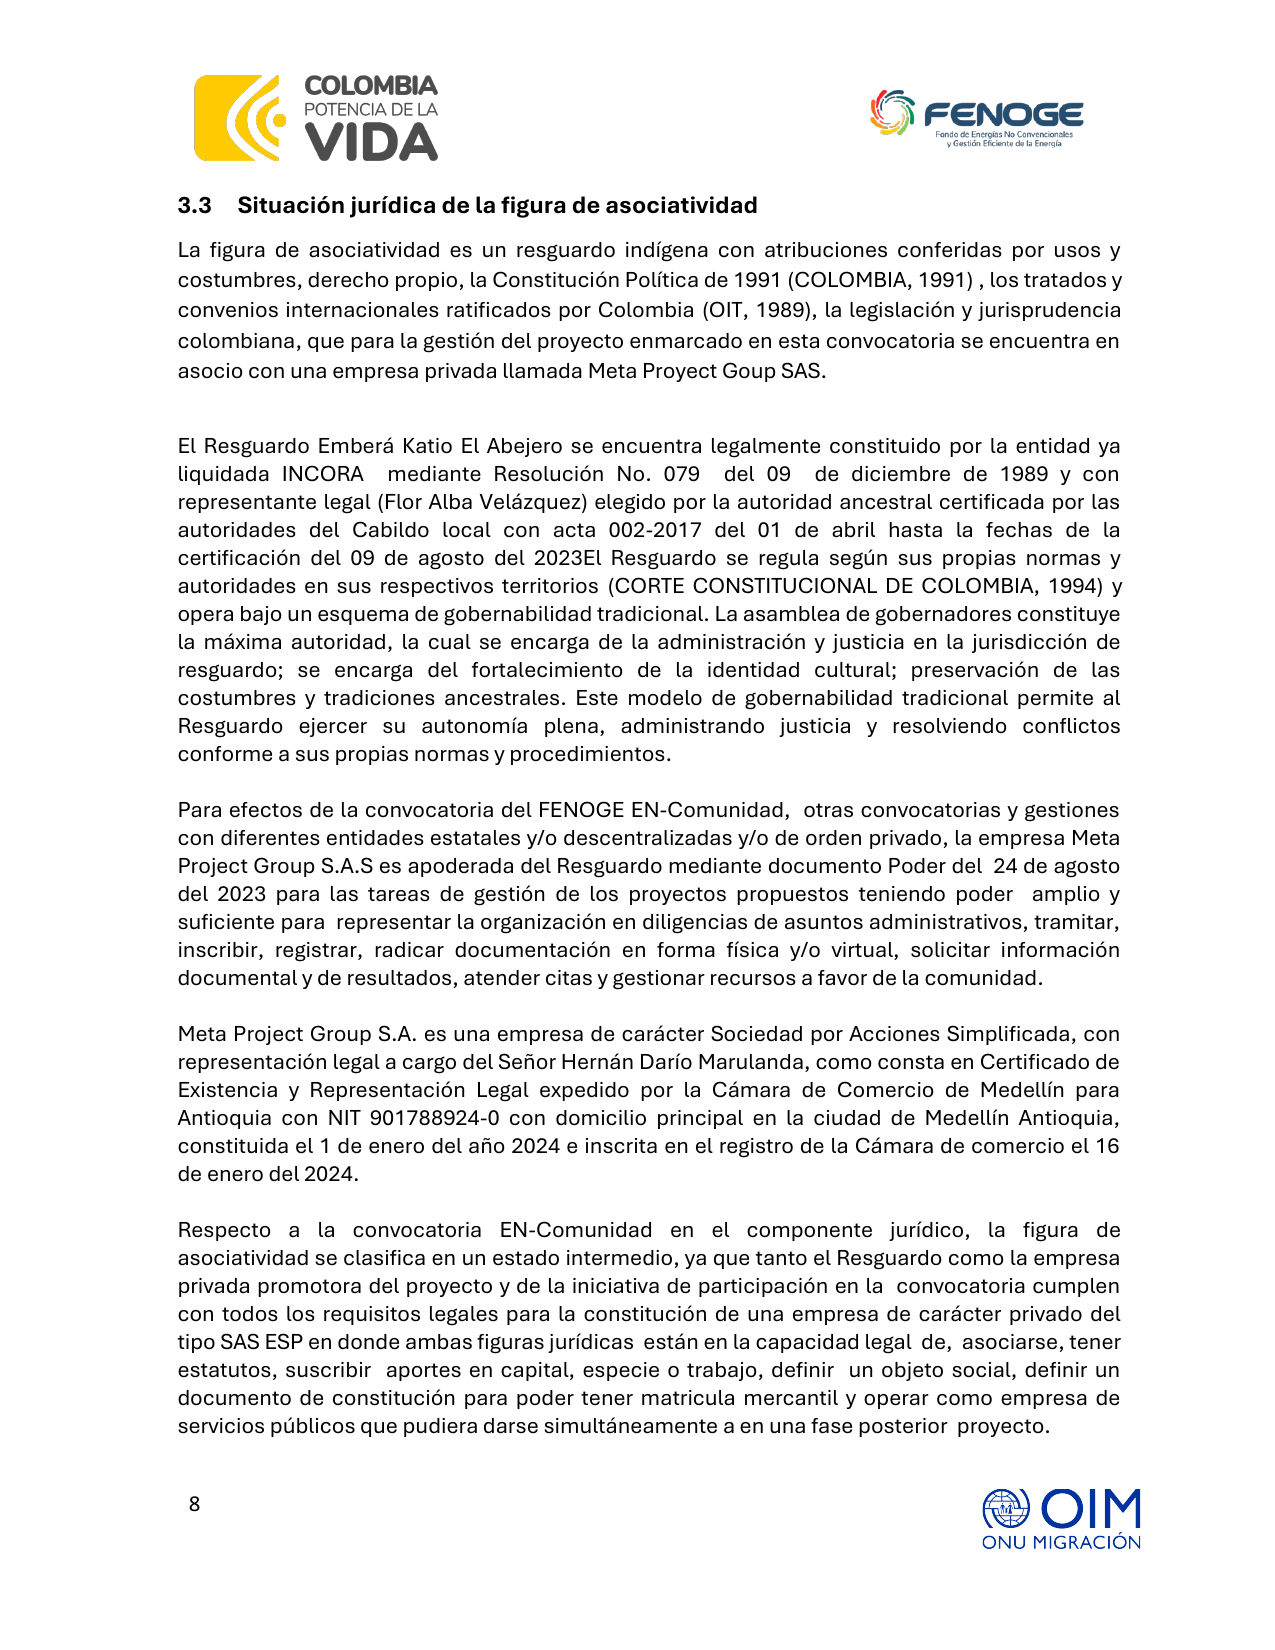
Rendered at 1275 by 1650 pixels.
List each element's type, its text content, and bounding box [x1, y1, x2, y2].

text Para efectos de la convocatoria del FENOGE EN-Comunidad, otras convocatorias y gestiones con diferentes entidades estatales y/o descentralizadas y/o de orden privado, la empresa Meta Project Group S.A.S es apoderada del Resguardo mediante documento Poder del 24 de agosto del 2023 para las tareas de gestión de los proyectos propuestos teniendo poder amplio y suficiente para representar la organización en diligencias de asuntos administrativos, tramitar, inscribir, registrar, radicar documentación en forma física y/o virtual, solicitar información documental y de resultados, atender citas y gestionar recursos a favor de la comunidad. [177, 796, 1122, 992]
text Meta Project Group S.A. es una empresa de carácter Sociedad por Acciones Simplificada, con representación legal a cargo del Señor Hernán Darío Marulanda, como consta en Certificado de Existencia y Representación Legal expedido por la Cámara de Comercio de Medellín para Antioquia con NIT 901788924-0 con domicilio principal en la ciudad de Medellín Antioquia, constituida el 1 de enero del año 2024 e inscrita en el registro de la Cámara de comercio el 16 de enero del 2024. [177, 1020, 1122, 1188]
subtitle Situación jurídica de la figura de asociatividad [177, 190, 1122, 221]
picture [869, 88, 1086, 148]
text La figura de asociatividad es un resguardo indígena con atribuciones conferidas por usos y costumbres, derecho propio, la Constitución Política de 1991 , los tratados y convenios internacionales ratificados por Colombia , la legislación y jurisprudencia colombiana, que para la gestión del proyecto enmarcado en esta convocatoria se encuentra en asocio con una empresa privada llamada Meta Proyect Goup SAS. [177, 236, 1122, 385]
picture [982, 1489, 1141, 1549]
text El Resguardo Emberá Katio El Abejero se encuentra legalmente constituido por la entidad ya liquidada INCORA mediante Resolución No. 079 del 09 de diciembre de 1989 y con representante legal (Flor Alba Velázquez) elegido por la autoridad ancestral certificada por las autoridades del Cabildo local con acta 002-2017 del 01 de abril hasta la fechas de la certificación del 09 de agosto del 2023El Resguardo se regula según sus propias normas y autoridades en sus respectivos territorios y opera bajo un esquema de gobernabilidad tradicional. La asamblea de gobernadores constituye la máxima autoridad, la cual se encarga de la administración y justicia en la jurisdicción de resguardo; se encarga del fortalecimiento de la identidad cultural; preservación de las costumbres y tradiciones ancestrales. Este modelo de gobernabilidad tradicional permite al Resguardo ejercer su autonomía plena, administrando justicia y resolviendo conflictos conforme a sus propias normas y procedimientos. [177, 432, 1122, 768]
picture [188, 73, 444, 163]
text Respecto a la convocatoria EN-Comunidad en el componente jurídico, la figura de asociatividad se clasifica en un estado intermedio, ya que tanto el Resguardo como la empresa privada promotora del proyecto y de la iniciativa de participación en la convocatoria cumplen con todos los requisitos legales para la constitución de una empresa de carácter privado del tipo SAS ESP en donde ambas figuras jurídicas están en la capacidad legal de, asociarse, tener estatutos, suscribir aportes en capital, especie o trabajo, definir un objeto social, definir un documento de constitución para poder tener matricula mercantil y operar como empresa de servicios públicos que pudiera darse simultáneamente a en una fase posterior proyecto. [177, 1216, 1122, 1440]
